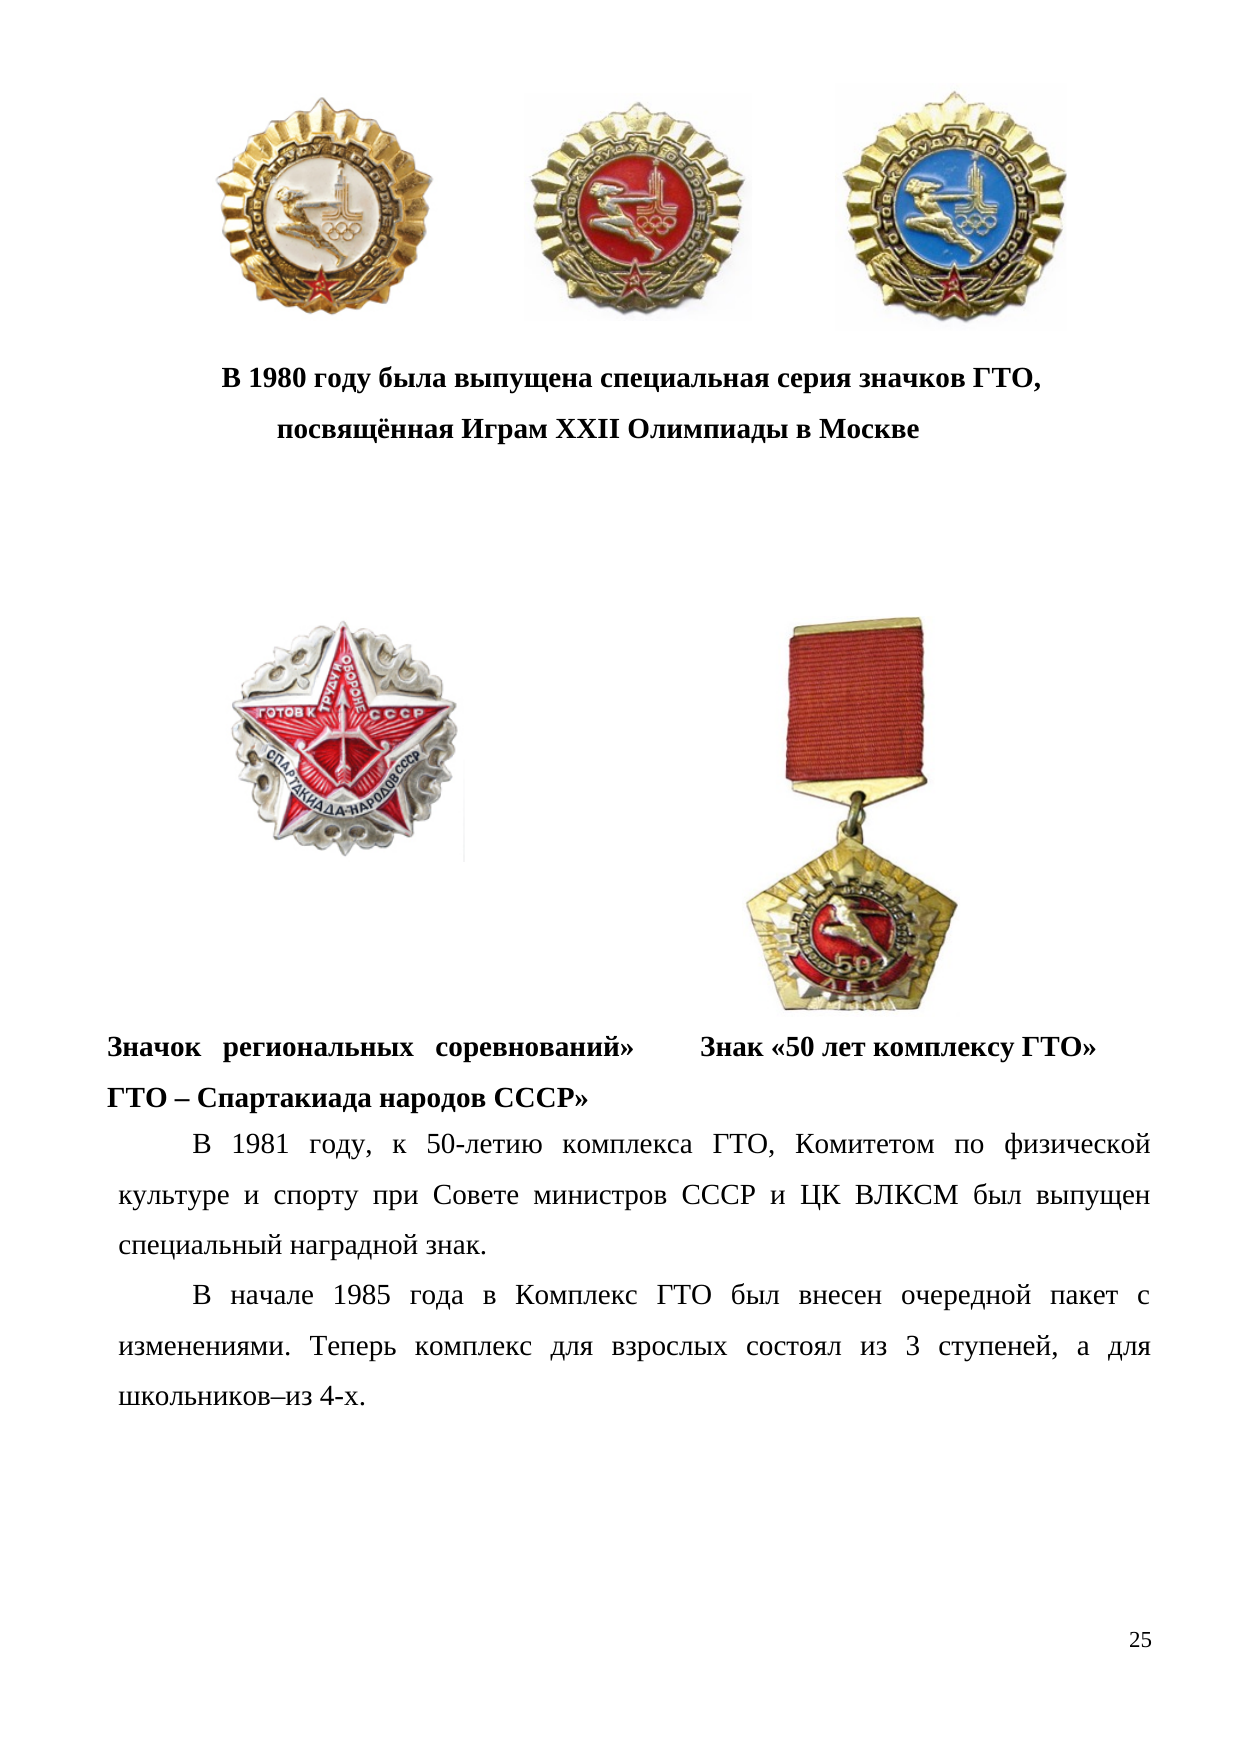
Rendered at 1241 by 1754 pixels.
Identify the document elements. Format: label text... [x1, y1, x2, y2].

table_header [635, 617, 1162, 1029]
table_cell [442, 75, 753, 352]
table_cell Знак «50 лет комплексу ГТО» [635, 1030, 1162, 1126]
table_cell Значок региональных соревнований» ГТО – Спартакиада народов СССР» [107, 1030, 634, 1126]
table_header [107, 617, 634, 1029]
picture [225, 616, 465, 862]
picture [211, 93, 438, 321]
picture [835, 83, 1067, 331]
picture [741, 616, 961, 1017]
picture [523, 93, 753, 321]
table_cell [129, 75, 442, 352]
text В 1981 году, к 50-летию комплекса ГТО, Комитетом по физической культуре и спорту при Совете министров СССР и ЦК ВЛКСМ был выпущен специальный наградной знак. [118, 1126, 1152, 1261]
table_cell В 1980 году была выпущена специальная серия значков ГТО, посвящённая Играм XXII Олимпиады в Москве [129, 352, 1067, 466]
table_cell [753, 75, 1067, 352]
text В начале 1985 года в Комплекс ГТО был внесен очередной пакет с изменениями. Теперь комплекс для взрослых состоял из 3 ступеней, а для школьников–из 4-х. [118, 1277, 1152, 1412]
